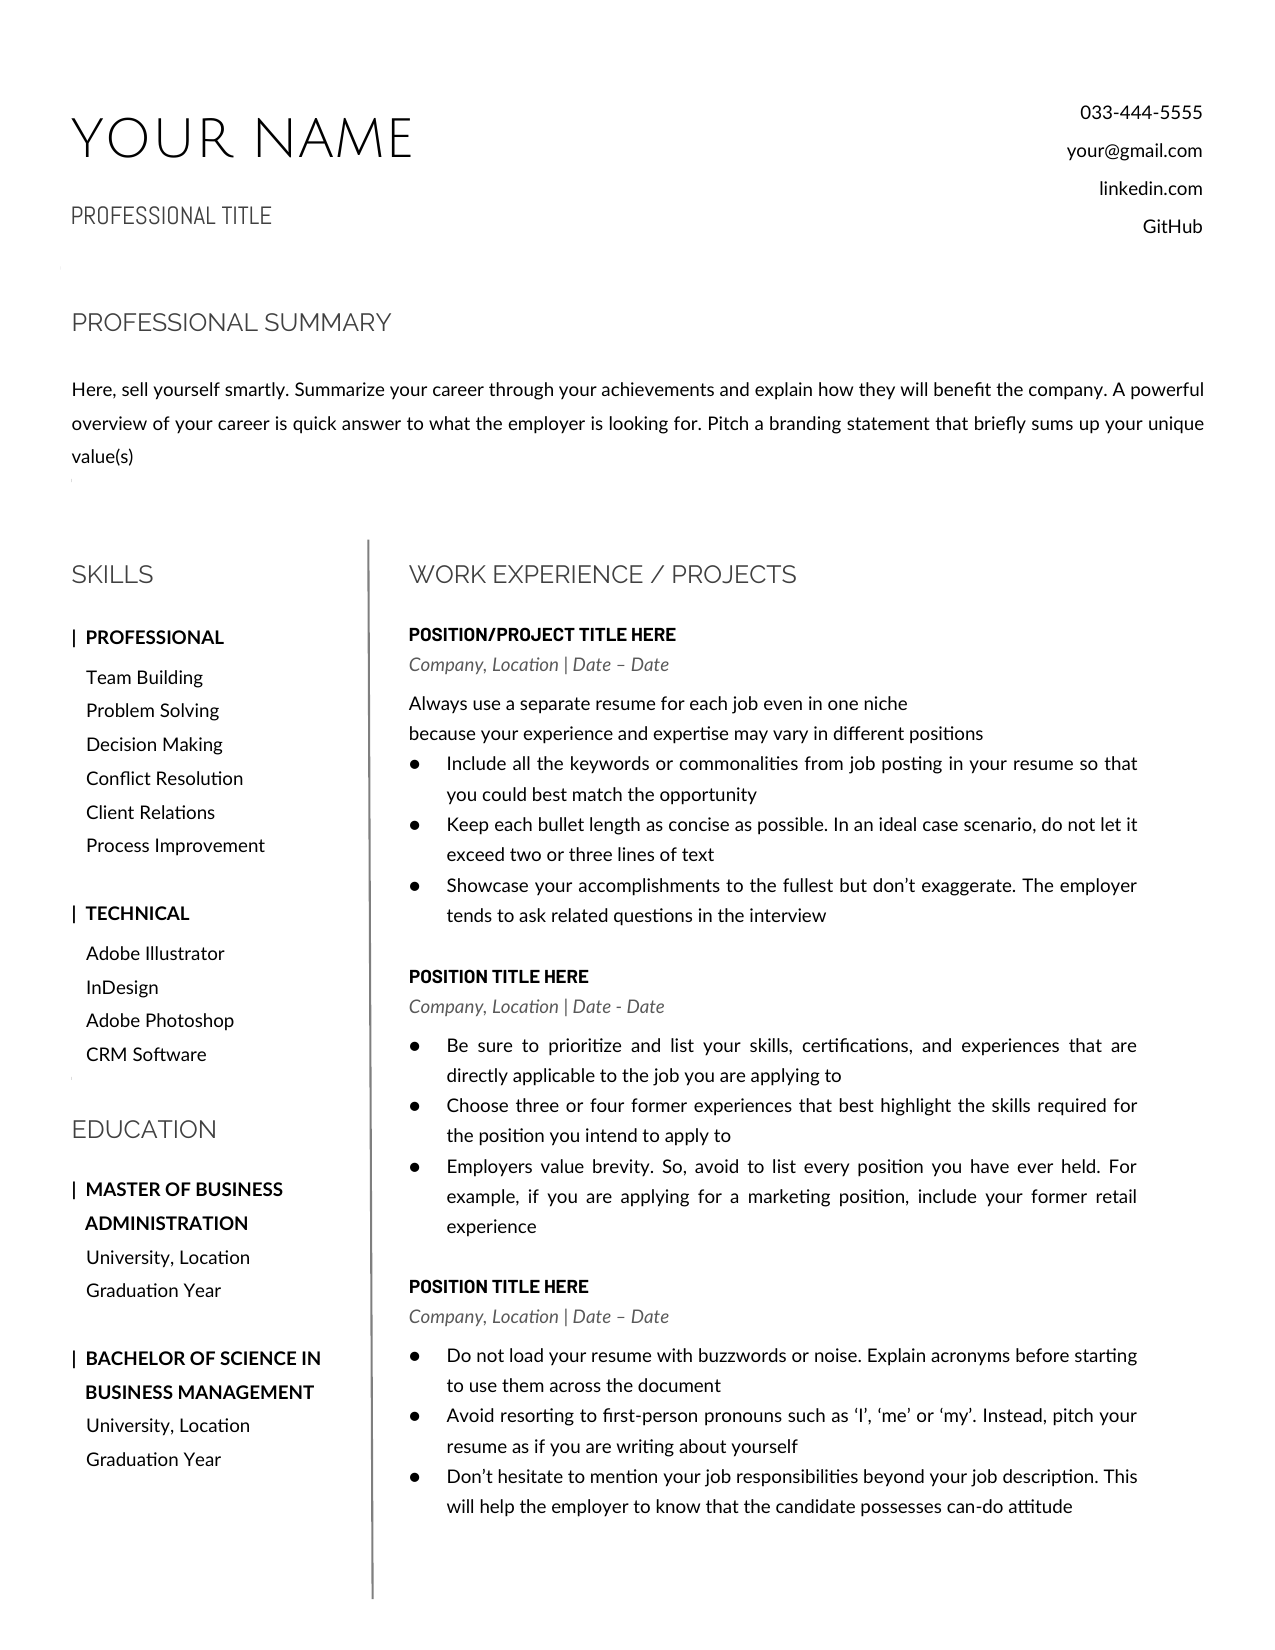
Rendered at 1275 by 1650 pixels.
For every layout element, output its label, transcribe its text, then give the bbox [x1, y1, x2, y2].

table_header YOUR NAME PROFESSIONAL TITLE [60, 90, 965, 266]
table_header WORK EXPERIENCE / PROJECTS POSITION/PROJECT TITLE HERE Company, Location | Date – Date Always use a separate resume for each job even in one niche because your experience and expertise may vary in different positions Include all the keywords or commonalities from job posting in your resume so that you could best match the opportunity Keep each bullet length as concise as possible. In an ideal case scenario, do not let it exceed two or three lines of text Showcase your accomplishments to the fullest but don’t exaggerate. The employer tends to ask related questions in the interview POSITION TITLE HERE Company, Location | Date - Date Be sure to prioritize and list your skills, certifications, and experiences that are directly applicable to the job you are applying to Choose three or four former experiences that best highlight the skills required for the position you intend to apply to Employers value brevity. So, avoid to list every position you have ever held. For example, if you are applying for a marketing position, include your former retail experience POSITION TITLE HERE Company, Location | Date – Date Do not load your resume with buzzwords or noise. Explain acronyms before starting to use them across the document Avoid resorting to first-person pronouns such as ‘I’, ‘me’ or ‘my’. Instead, pitch your resume as if you are writing about yourself Don’t hesitate to mention your job responsibilities beyond your job description. This will help the employer to know that the candidate possesses can-do attitude [370, 549, 1148, 1537]
table_header PROFESSIONAL SUMMARY Here, sell yourself smartly. Summarize your career through your achievements and explain how they will benefit the company. A powerful overview of your career is quick answer to what the employer is looking for. Pitch a branding statement that briefly sums up your unique value(s) [62, 298, 1215, 515]
table_header SKILLS | PROFESSIONAL Team Building Problem Solving Decision Making Conflict Resolution Client Relations Process Improvement | TECHNICAL Adobe Illustrator InDesign Adobe Photoshop CRM Software EDUCATION | MASTER OF BUSINESS ADMINISTRATION University, Location Graduation Year | BACHELOR OF SCIENCE IN BUSINESS MANAGEMENT University, Location Graduation Year [62, 549, 360, 1537]
table_header 033-444-5555 your@gmail.com linkedin.com GitHub [965, 90, 1213, 266]
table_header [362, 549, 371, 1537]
